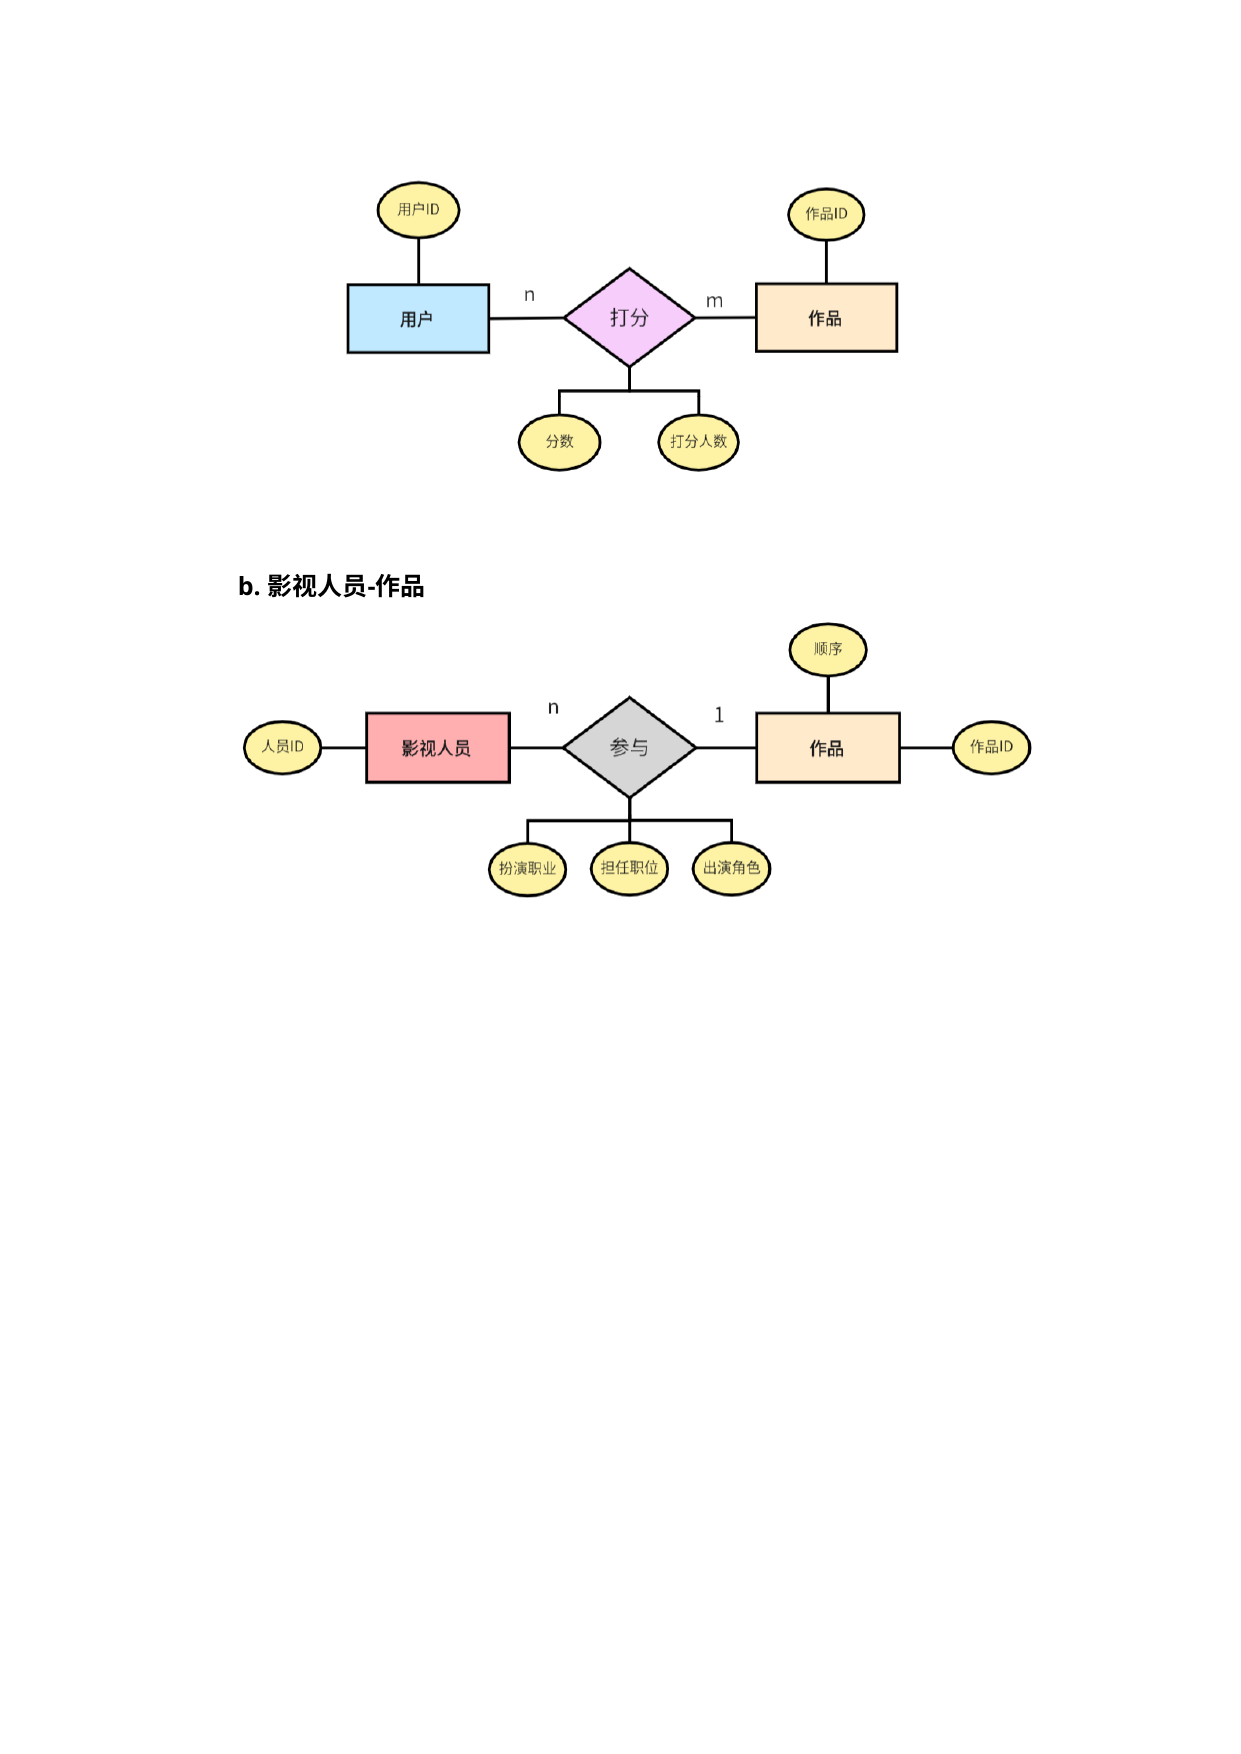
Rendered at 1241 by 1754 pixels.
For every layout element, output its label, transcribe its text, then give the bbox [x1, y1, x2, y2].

picture [325, 166, 915, 483]
text b. 影视人员-作品 [187, 552, 1053, 617]
picture [237, 617, 1046, 912]
